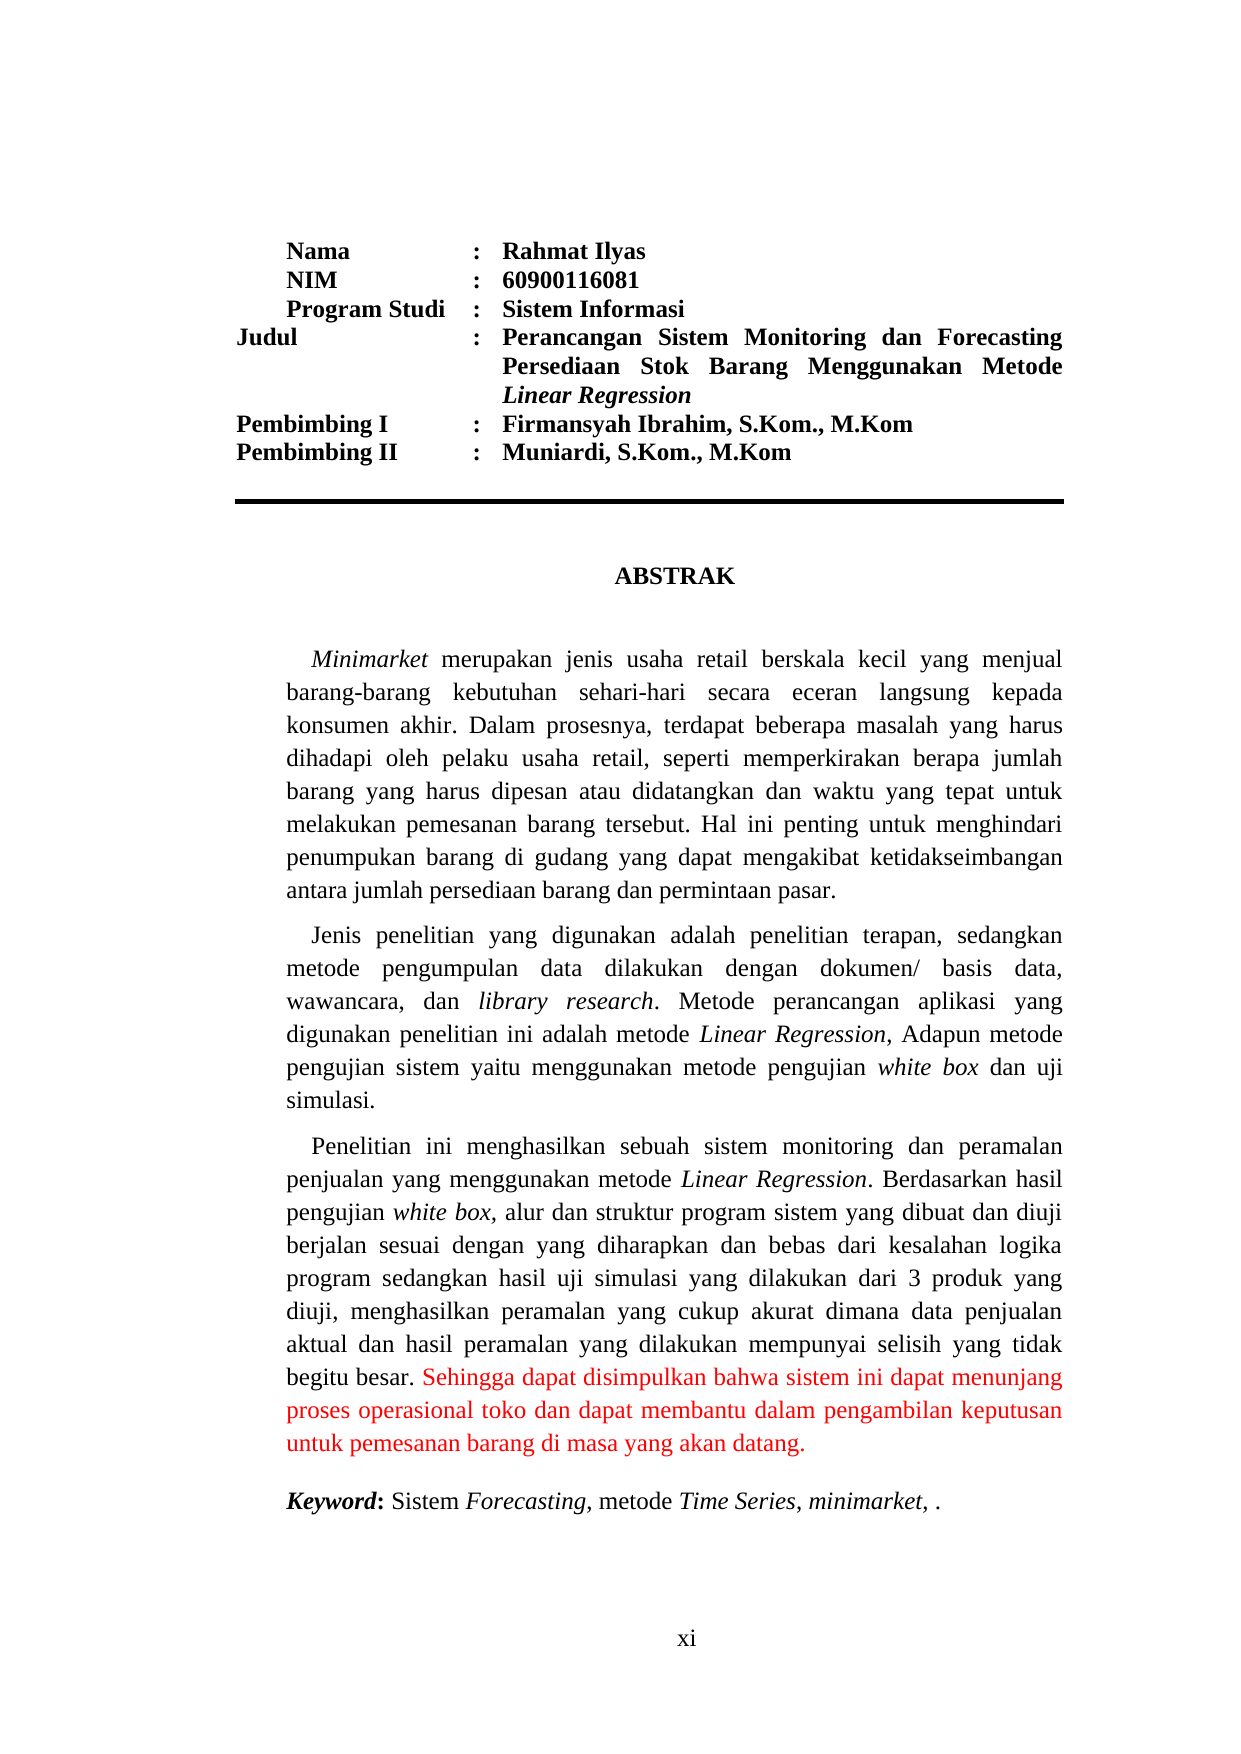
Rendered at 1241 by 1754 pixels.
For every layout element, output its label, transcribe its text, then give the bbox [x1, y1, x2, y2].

text Jenis penelitian yang digunakan adalah penelitian terapan, sedangkan metode pengumpulan data dilakukan dengan dokumen/ basis data, wawancara, dan library research. Metode perancangan aplikasi yang digunakan penelitian ini adalah metode Linear Regression, Adapun metode pengujian sistem yaitu menggunakan metode pengujian white box dan uji simulasi. [286, 920, 1063, 1114]
text Program Studi : Sistem Informasi [286, 294, 1063, 322]
text Keyword: Sistem Forecasting, metode Time Series, minimarket, . [286, 1486, 1063, 1515]
text Pembimbing II : Muniardi, S.Kom., M.Kom [236, 437, 1063, 466]
text Nama : Rahmat Ilyas [286, 236, 1063, 265]
text Minimarket merupakan jenis usaha retail berskala kecil yang menjual barang-barang kebutuhan sehari-hari secara eceran langsung kepada konsumen akhir. Dalam prosesnya, terdapat beberapa masalah yang harus dihadapi oleh pelaku usaha retail, seperti memperkirakan berapa jumlah barang yang harus dipesan atau didatangkan dan waktu yang tepat untuk melakukan pemesanan barang tersebut. Hal ini penting untuk menghindari penumpukan barang di gudang yang dapat mengakibat ketidakseimbangan antara jumlah persediaan barang dan permintaan pasar. [286, 644, 1063, 904]
text Pembimbing I : Firmansyah Ibrahim, S.Kom., M.Kom [236, 409, 1063, 437]
text Penelitian ini menghasilkan sebuah sistem monitoring dan peramalan penjualan yang menggunakan metode Linear Regression. Berdasarkan hasil pengujian white box, alur dan struktur program sistem yang dibuat dan diuji berjalan sesuai dengan yang diharapkan dan bebas dari kesalahan logika program sedangkan hasil uji simulasi yang dilakukan dari 3 produk yang diuji, menghasilkan peramalan yang cukup akurat dimana data penjualan aktual dan hasil peramalan yang dilakukan mempunyai selisih yang tidak begitu besar. Sehingga dapat disimpulkan bahwa sistem ini dapat menunjang proses operasional toko dan dapat membantu dalam pengambilan keputusan untuk pemesanan barang di masa yang akan datang. [286, 1131, 1063, 1457]
text NIM : 60900116081 [286, 265, 1063, 294]
text Judul : Perancangan Sistem Monitoring dan Forecasting Persediaan Stok Barang Menggunakan Metode Linear Regression [236, 322, 1063, 409]
subtitle ABSTRAK [286, 561, 1063, 590]
